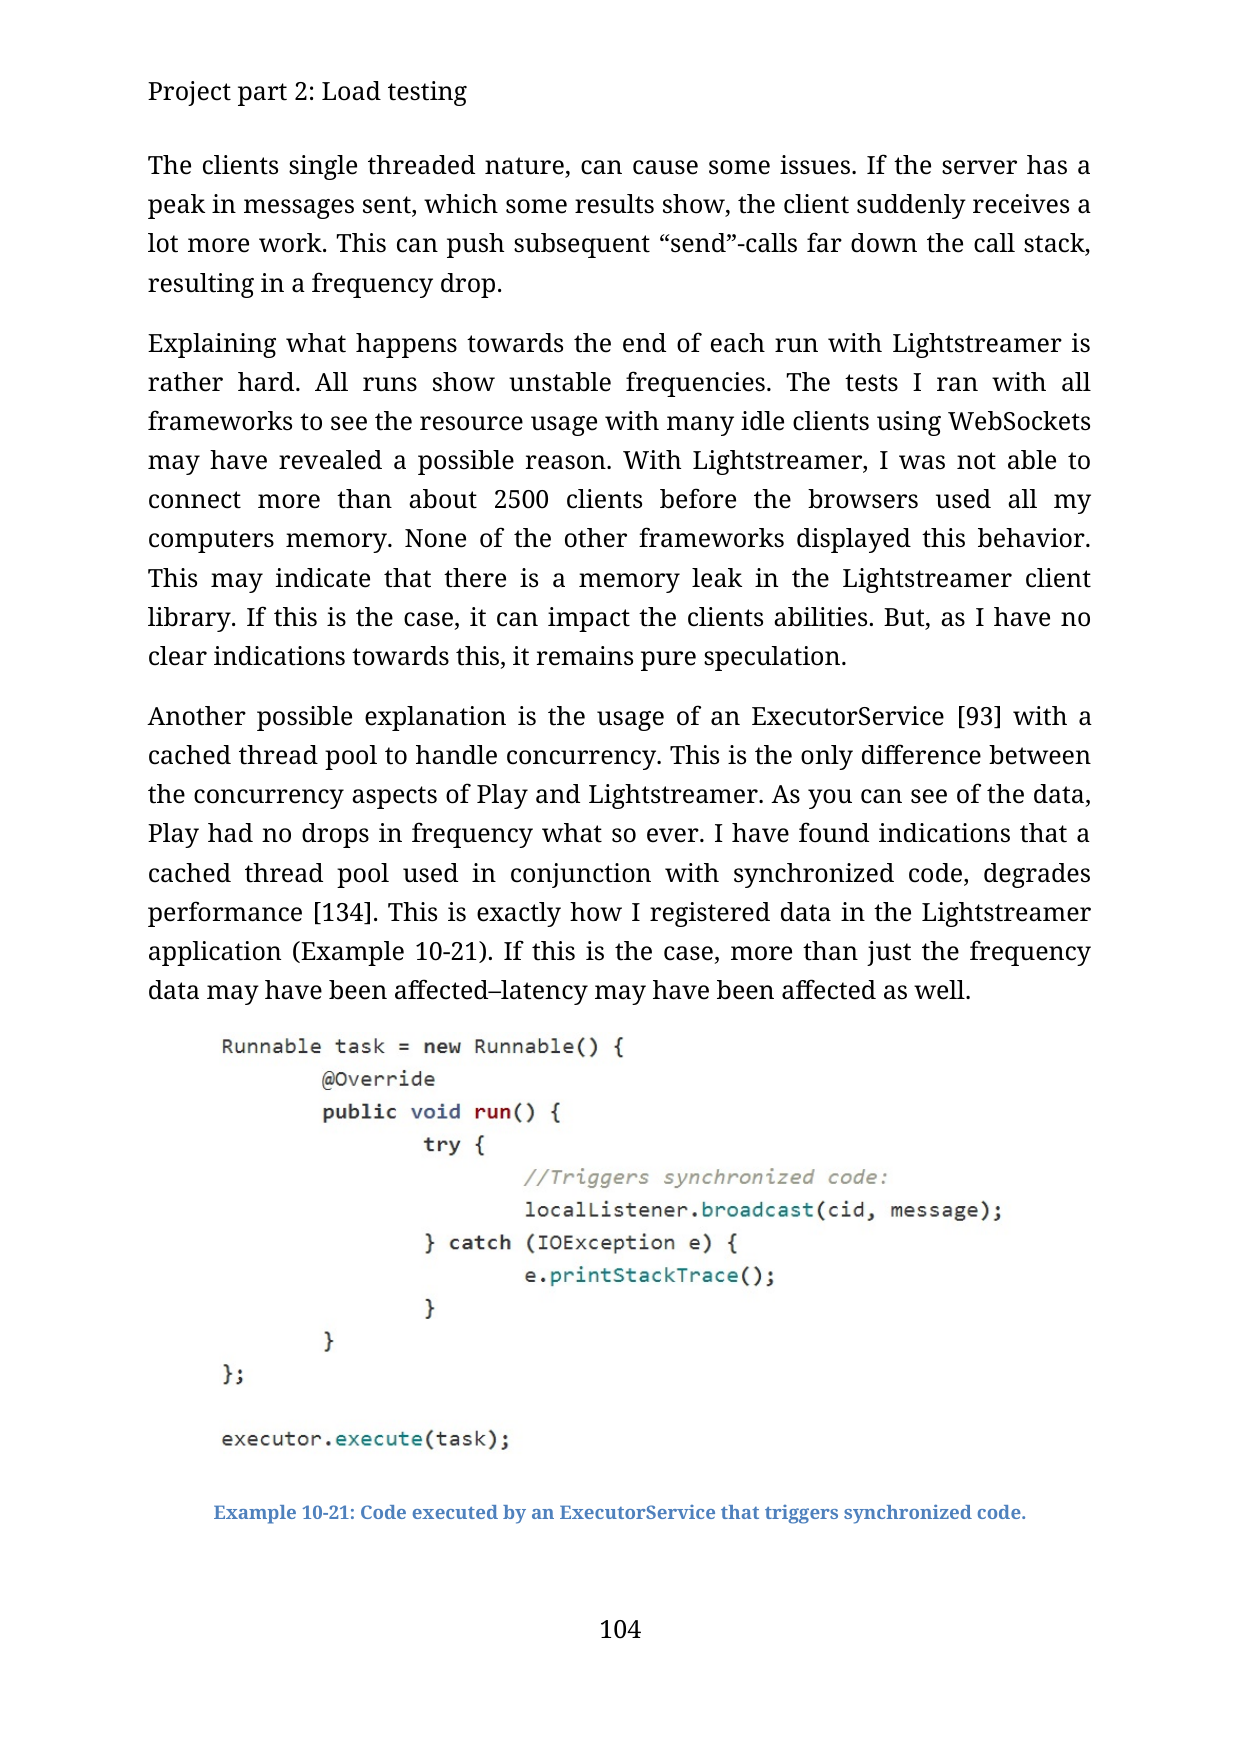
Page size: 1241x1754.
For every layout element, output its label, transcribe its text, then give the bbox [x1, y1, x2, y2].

text The clients single threaded nature, can cause some issues. If the server has a peak in messages sent, which some results show, the client suddenly receives a lot more work. This can push subsequent “send”-calls far down the call stack, resulting in a frequency drop. [148, 148, 1092, 299]
text Explaining what happens towards the end of each run with Lightstreamer is rather hard. All runs show unstable frequencies. The tests I ran with all frameworks to see the resource usage with many idle clients using WebSockets may have revealed a possible reason. With Lightstreamer, I was not able to connect more than about 2500 clients before the browsers used all my computers memory. None of the other frameworks displayed this behavior. This may indicate that there is a memory leak in the Lightstreamer client library. If this is the case, it can impact the clients abilities. But, as I have no clear indications towards this, it remains pure speculation. [148, 325, 1092, 673]
picture [219, 1032, 1021, 1474]
